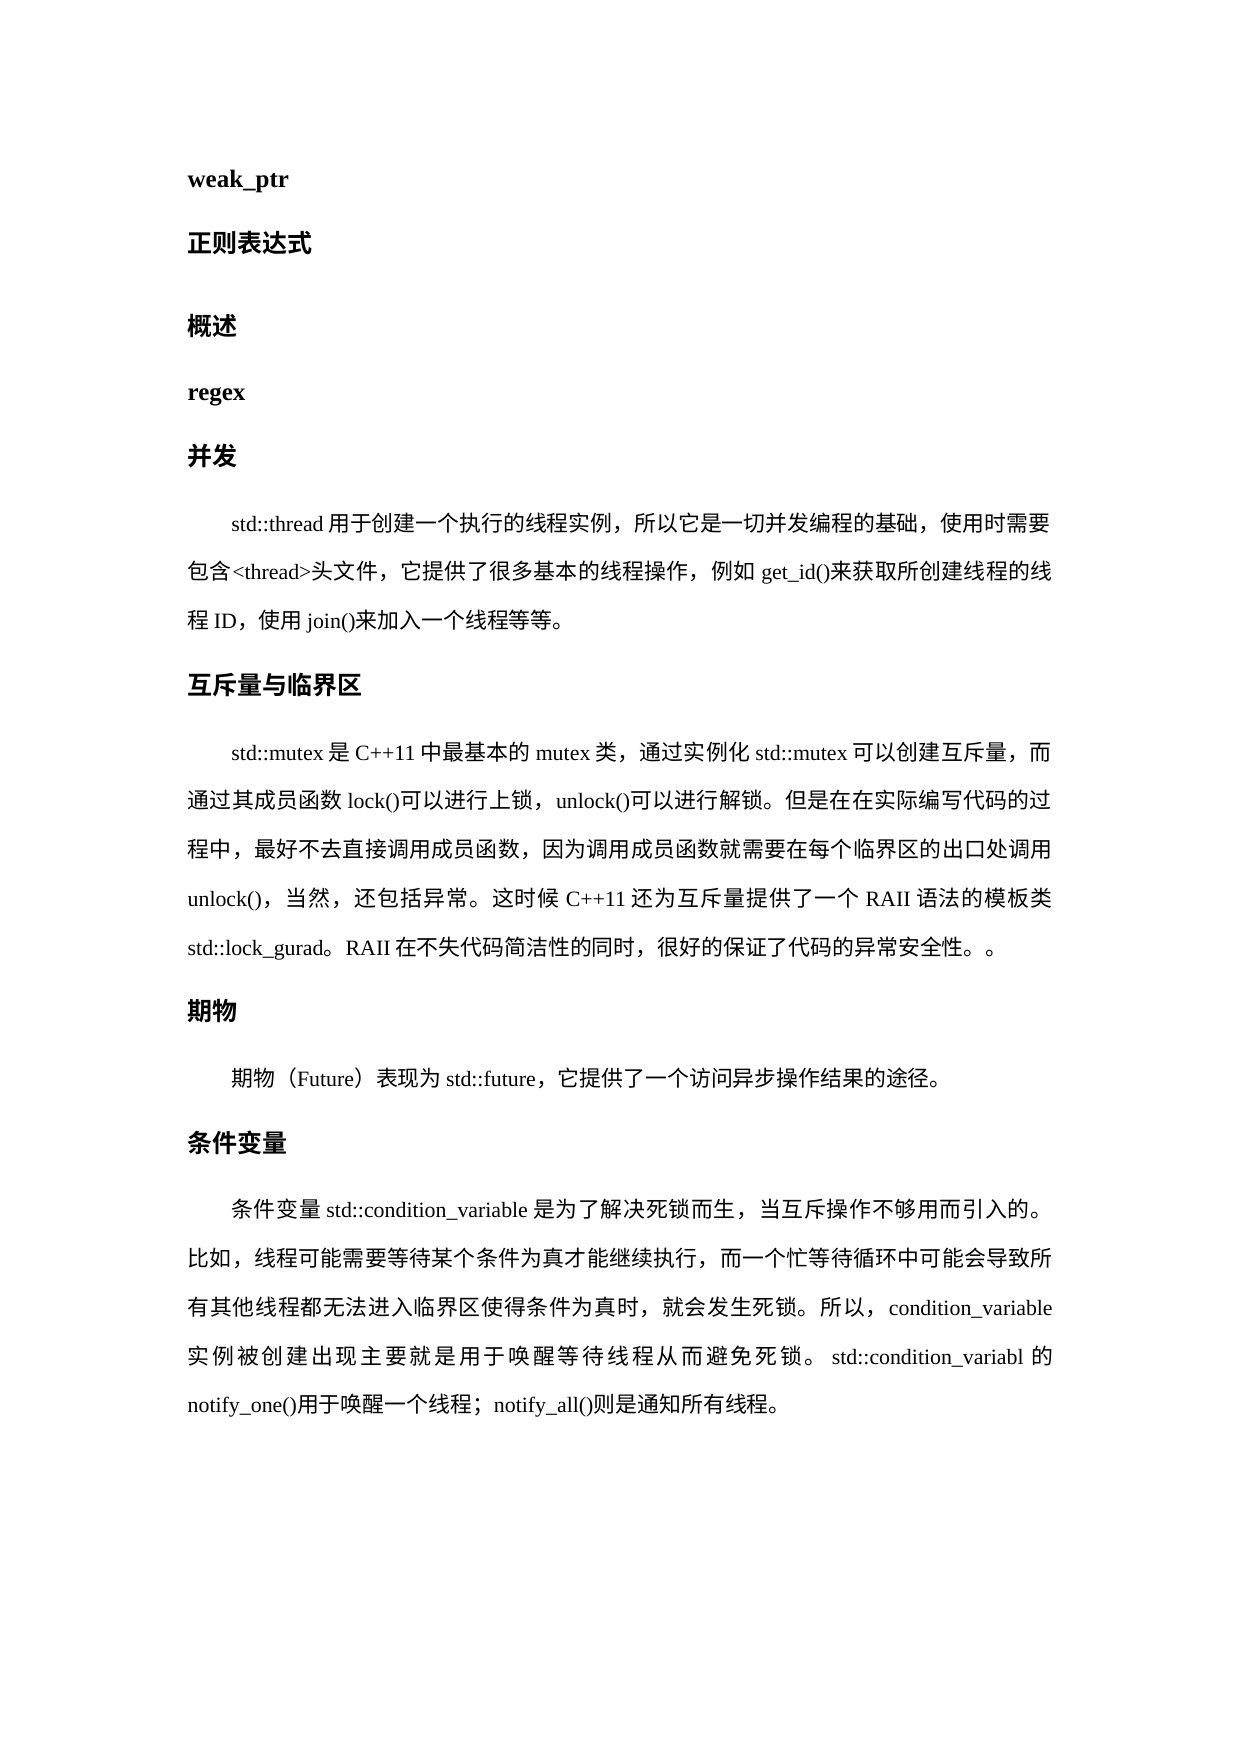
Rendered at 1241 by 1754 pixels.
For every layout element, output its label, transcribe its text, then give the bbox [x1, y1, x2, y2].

subtitle 概述 [187, 292, 1053, 357]
text std::mutex是C++11中最基本的mutex类，通过实例化std::mutex可以创建互斥量，而通过其成员函数lock()可以进行上锁，unlock()可以进行解锁。但是在在实际编写代码的过程中，最好不去直接调用成员函数，因为调用成员函数就需要在每个临界区的出口处调用 unlock()，当然，还包括异常。这时候C++11还为互斥量提供了一个RAII语法的模板类 std::lock_gurad。RAII在不失代码简洁性的同时，很好的保证了代码的异常安全性。。 [187, 734, 1053, 962]
text std::thread用于创建一个执行的线程实例，所以它是一切并发编程的基础，使用时需要包含<thread>头文件，它提供了很多基本的线程操作，例如get_id()来获取所创建线程的线程ID，使用join()来加入一个线程等等。 [187, 505, 1053, 635]
subtitle 互斥量与临界区 [187, 651, 1053, 716]
subtitle regex [187, 375, 1053, 408]
subtitle 正则表达式 [187, 209, 1053, 274]
subtitle 并发 [187, 422, 1053, 487]
text 条件变量std::condition_variable是为了解决死锁而生，当互斥操作不够用而引入的。比如，线程可能需要等待某个条件为真才能继续执行，而一个忙等待循环中可能会导致所有其他线程都无法进入临界区使得条件为真时，就会发生死锁。所以，condition_variable实例被创建出现主要就是用于唤醒等待线程从而避免死锁。std::condition_variabl的notify_one()用于唤醒一个线程；notify_all()则是通知所有线程。 [187, 1192, 1053, 1419]
text 期物（Future）表现为std::future，它提供了一个访问异步操作结果的途径。 [187, 1061, 1053, 1093]
subtitle weak_ptr [187, 162, 1053, 194]
subtitle 条件变量 [187, 1109, 1053, 1174]
subtitle 期物 [187, 977, 1053, 1042]
